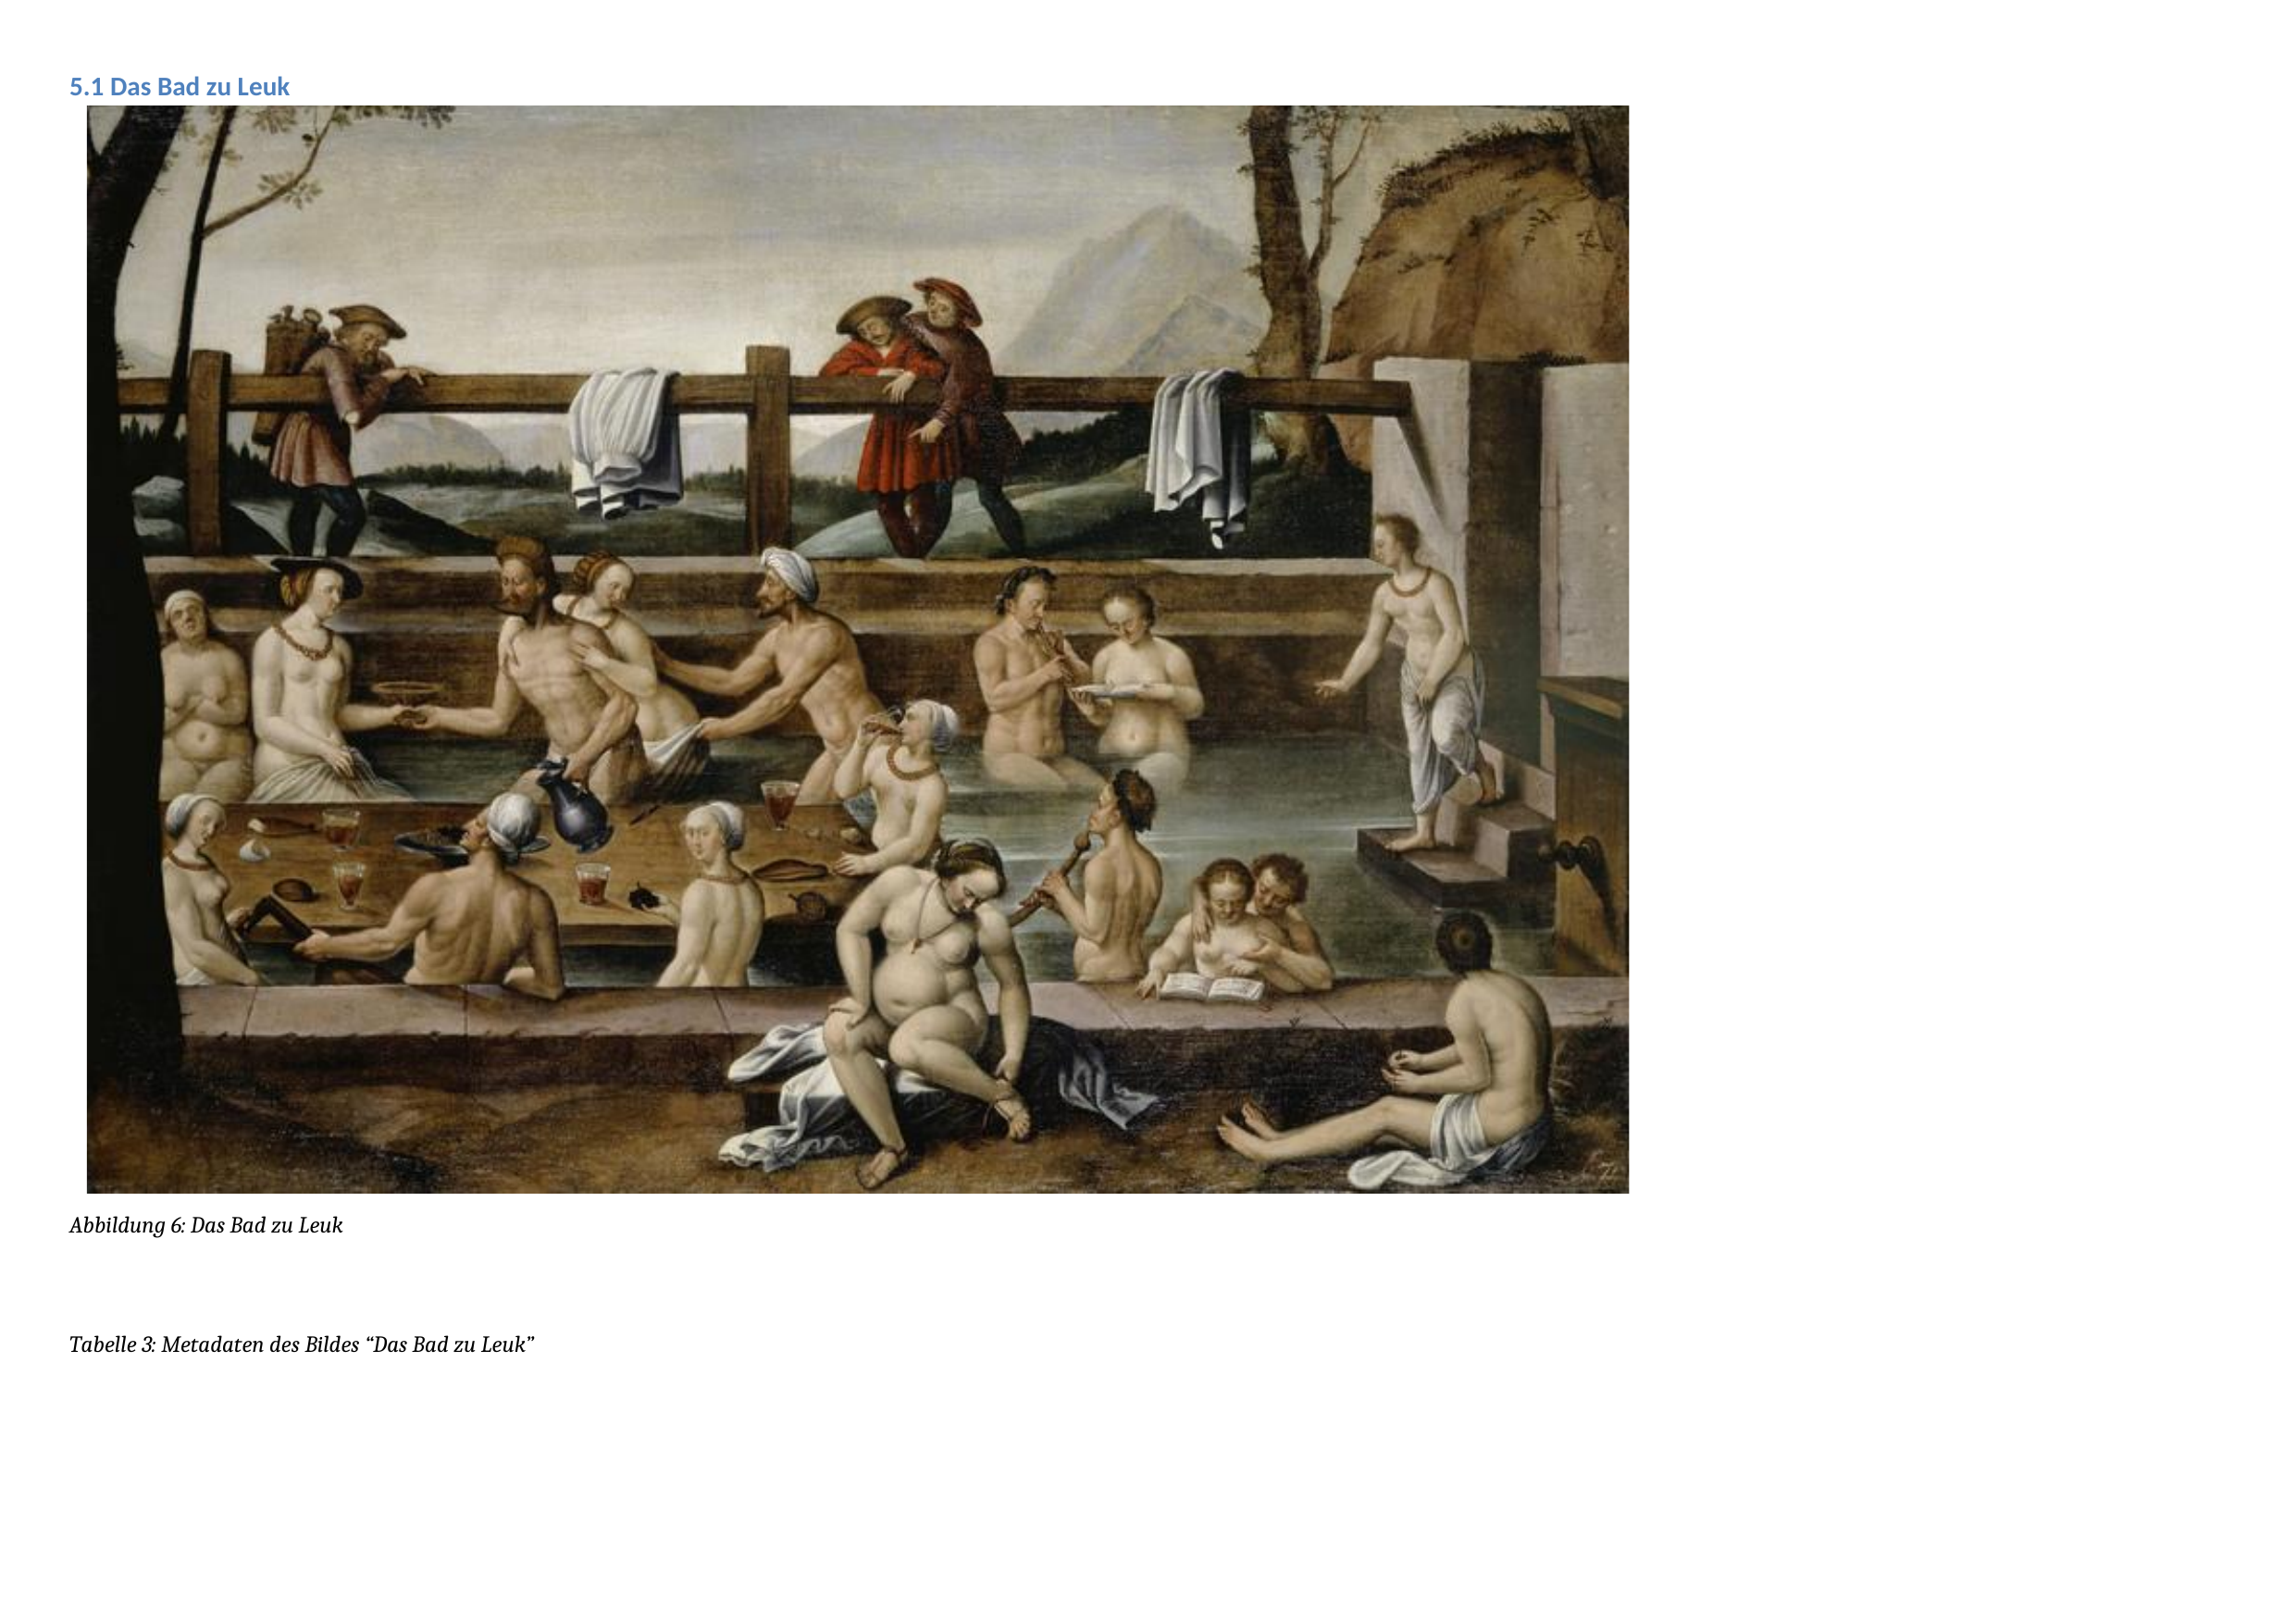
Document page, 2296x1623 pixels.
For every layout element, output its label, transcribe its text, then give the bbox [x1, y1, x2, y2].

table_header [59, 1312, 2215, 1369]
picture [86, 105, 1630, 1194]
subtitle 5.1 Das Bad zu Leuk [69, 69, 2226, 103]
table_header Abbildung 6: Das Bad zu Leuk [59, 103, 2215, 1250]
